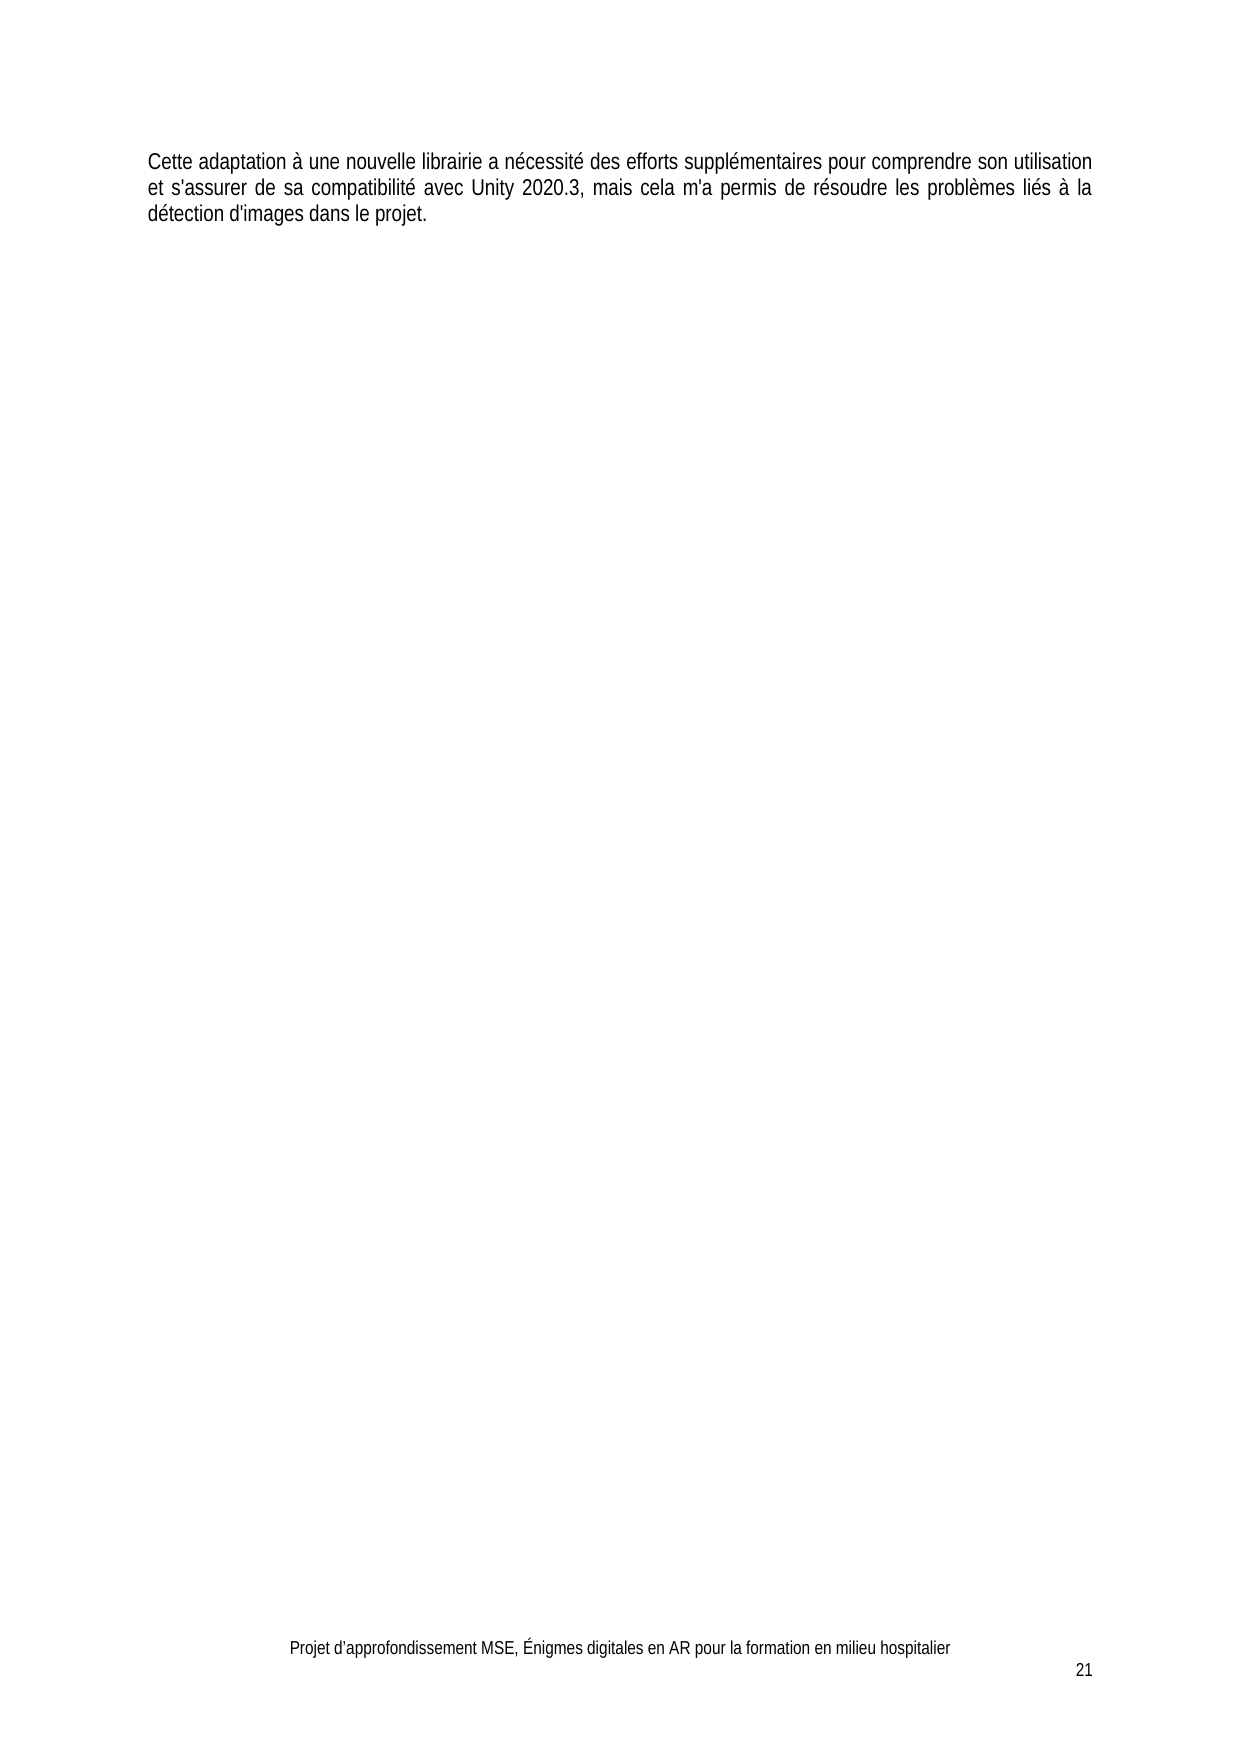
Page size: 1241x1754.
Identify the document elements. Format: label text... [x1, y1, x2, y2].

text Cette adaptation à une nouvelle librairie a nécessité des efforts supplémentaires pour comprendre son utilisation et s'assurer de sa compatibilité avec Unity 2020.3, mais cela m'a permis de résoudre les problèmes liés à la détection d'images dans le projet. [148, 148, 1093, 227]
